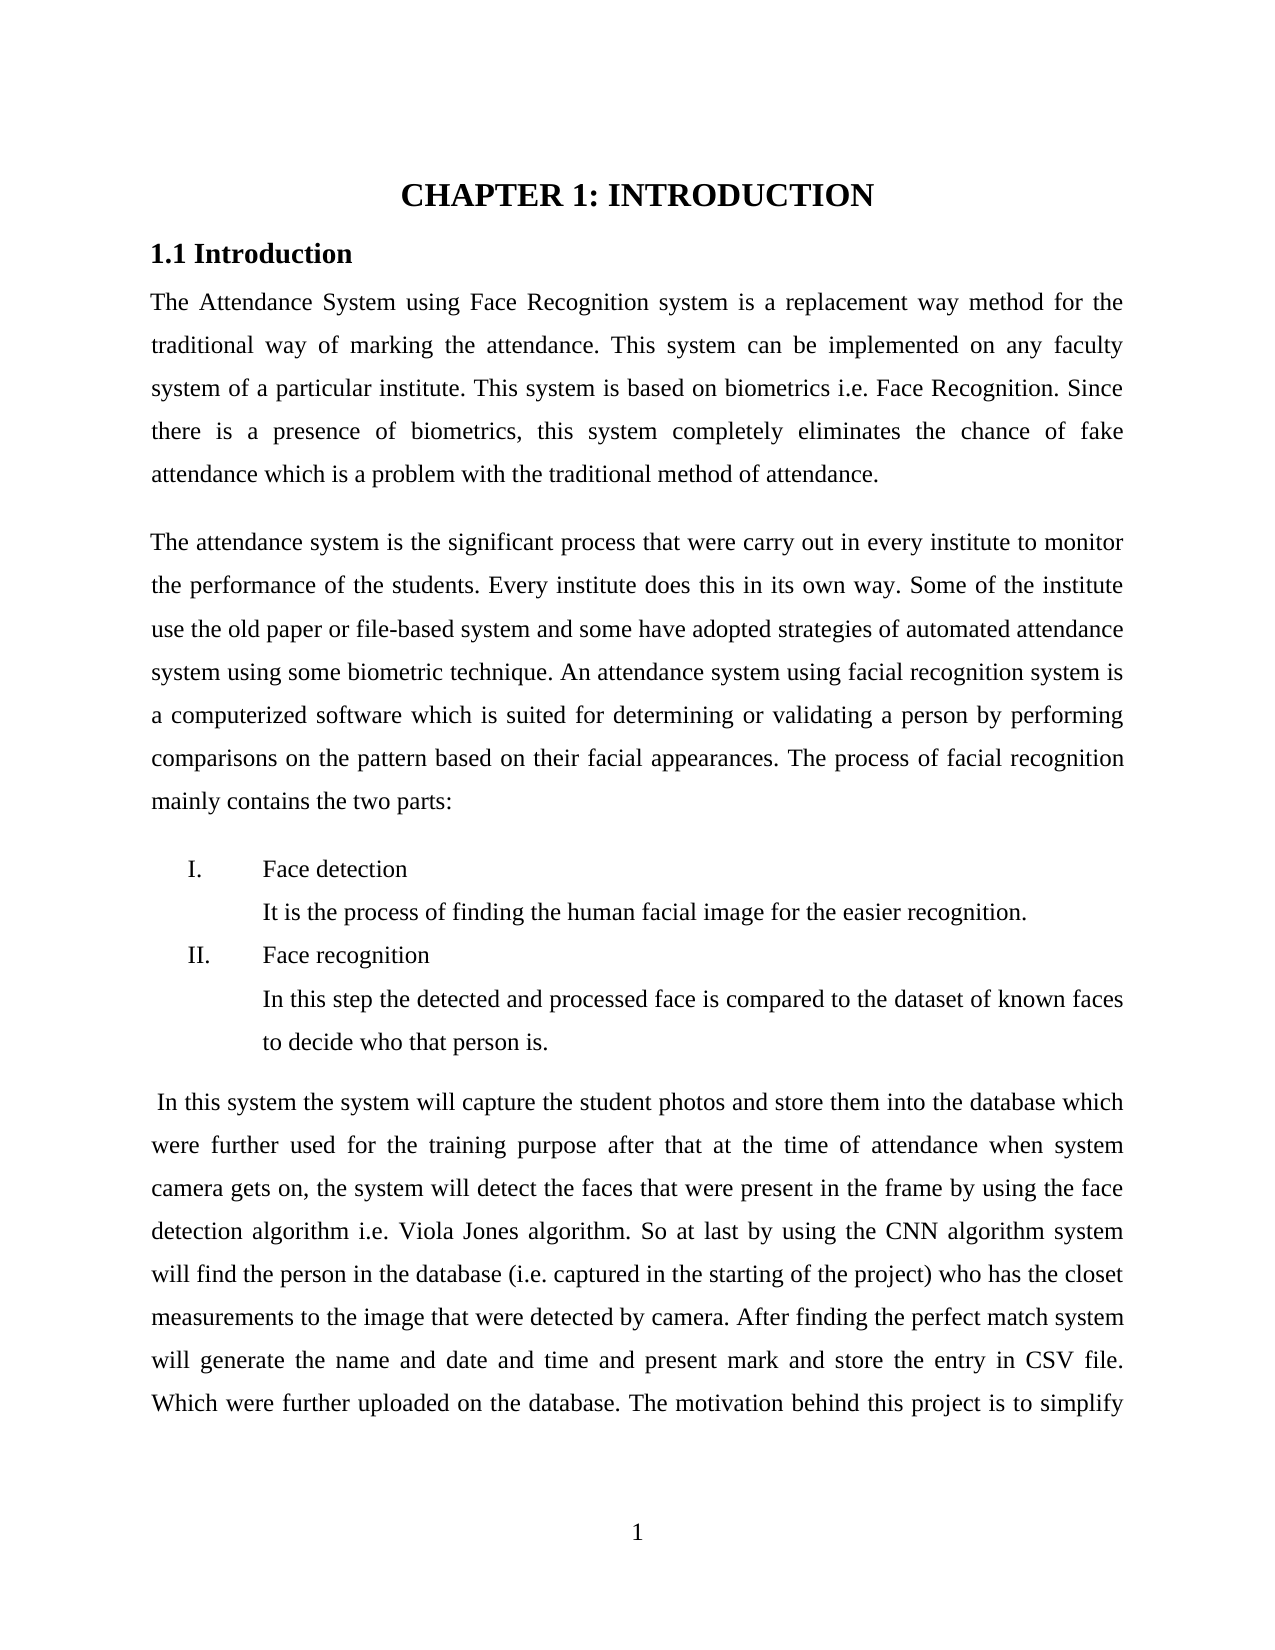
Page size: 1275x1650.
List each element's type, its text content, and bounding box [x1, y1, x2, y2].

list It is the process of finding the human facial image for the easier recognition. [262, 897, 1125, 926]
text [150, 1087, 1125, 1417]
list Face detection [187, 854, 1125, 883]
subtitle CHAPTER 1: INTRODUCTION [150, 175, 1125, 213]
subtitle 1.1 Introduction [150, 237, 1125, 270]
text The Attendance System using Face Recognition system is a replacement way method for the traditional way of marking the attendance. This system can be implemented on any faculty system of a particular institute. This system is based on biometrics i.e. Face Recognition. Since there is a presence of biometrics, this system completely eliminates the chance of fake attendance which is a problem with the traditional method of attendance. [150, 287, 1125, 488]
list In this step the detected and processed face is compared to the dataset of known faces to decide who that person is. [262, 984, 1125, 1056]
text The attendance system is the significant process that were carry out in every institute to monitor the performance of the students. Every institute does this in its own way. Some of the institute use the old paper or file-based system and some have adopted strategies of automated attendance system using some biometric technique. An attendance system using facial recognition system is a computerized software which is suited for determining or validating a person by performing comparisons on the pattern based on their facial appearances. The process of facial recognition mainly contains the two parts: [150, 527, 1125, 815]
list Face recognition [187, 941, 1125, 969]
